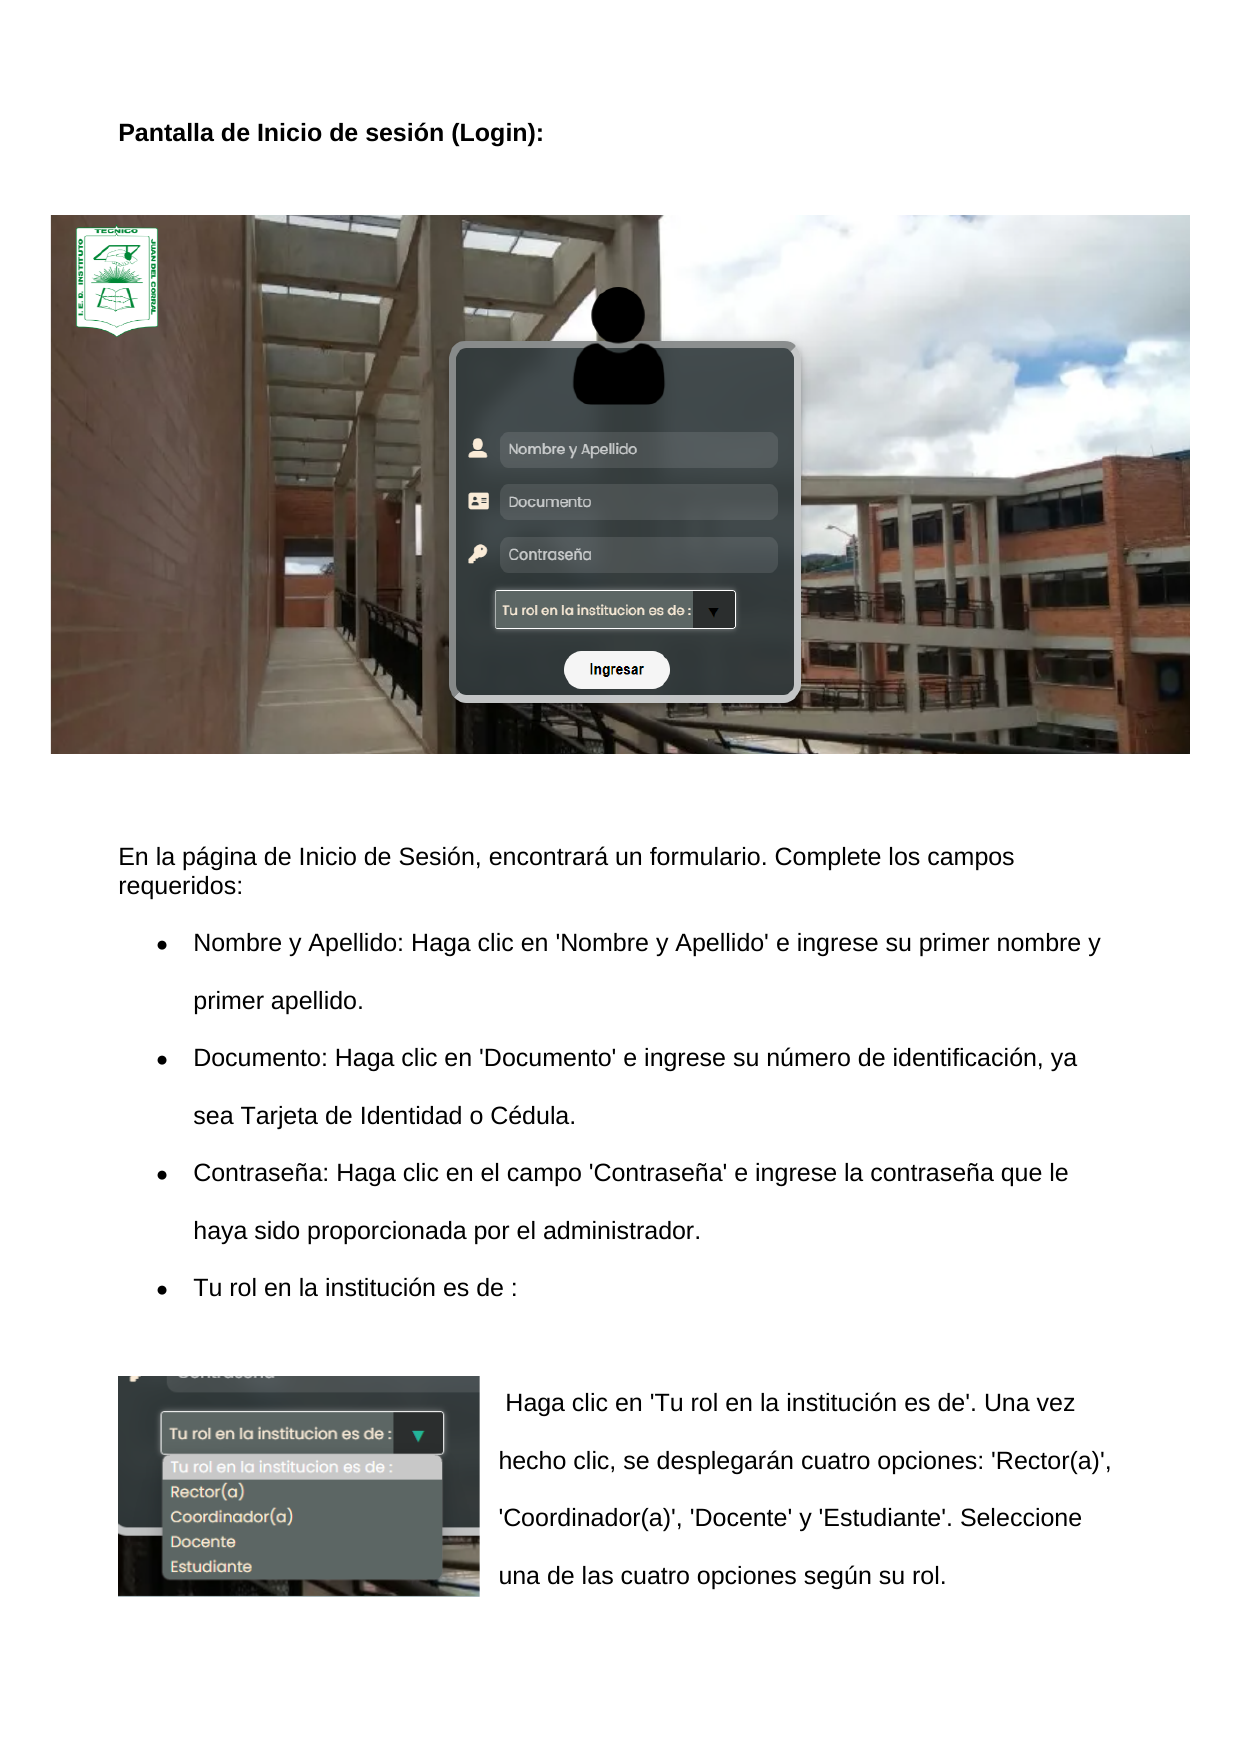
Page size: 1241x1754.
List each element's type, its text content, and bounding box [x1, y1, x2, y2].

list Nombre y Apellido: Haga clic en 'Nombre y Apellido' e ingrese su primer nombre y primer apellido. [156, 928, 1122, 1014]
text Haga clic en 'Tu rol en la institución es de'. Una vez hecho clic, se desplegarán cuatro opciones: 'Rector(a)', 'Coordinador(a)', 'Docente' y 'Estudiante'. Seleccione una de las cuatro opciones según su rol. [480, 1388, 1122, 1589]
list Documento: Haga clic en 'Documento' e ingrese su número de identificación, ya sea Tarjeta de Identidad o Cédula. [156, 1043, 1122, 1129]
list Contraseña: Haga clic en el campo 'Contraseña' e ingrese la contraseña que le haya sido proporcionada por el administrador. [156, 1158, 1122, 1244]
picture [118, 1376, 480, 1597]
text En la página de Inicio de Sesión, encontrará un formulario. Complete los campos requeridos: [118, 842, 1122, 899]
subtitle Pantalla de Inicio de sesión (Login): [118, 118, 1122, 147]
list Tu rol en la institución es de : [156, 1273, 1122, 1302]
picture [50, 215, 1190, 754]
